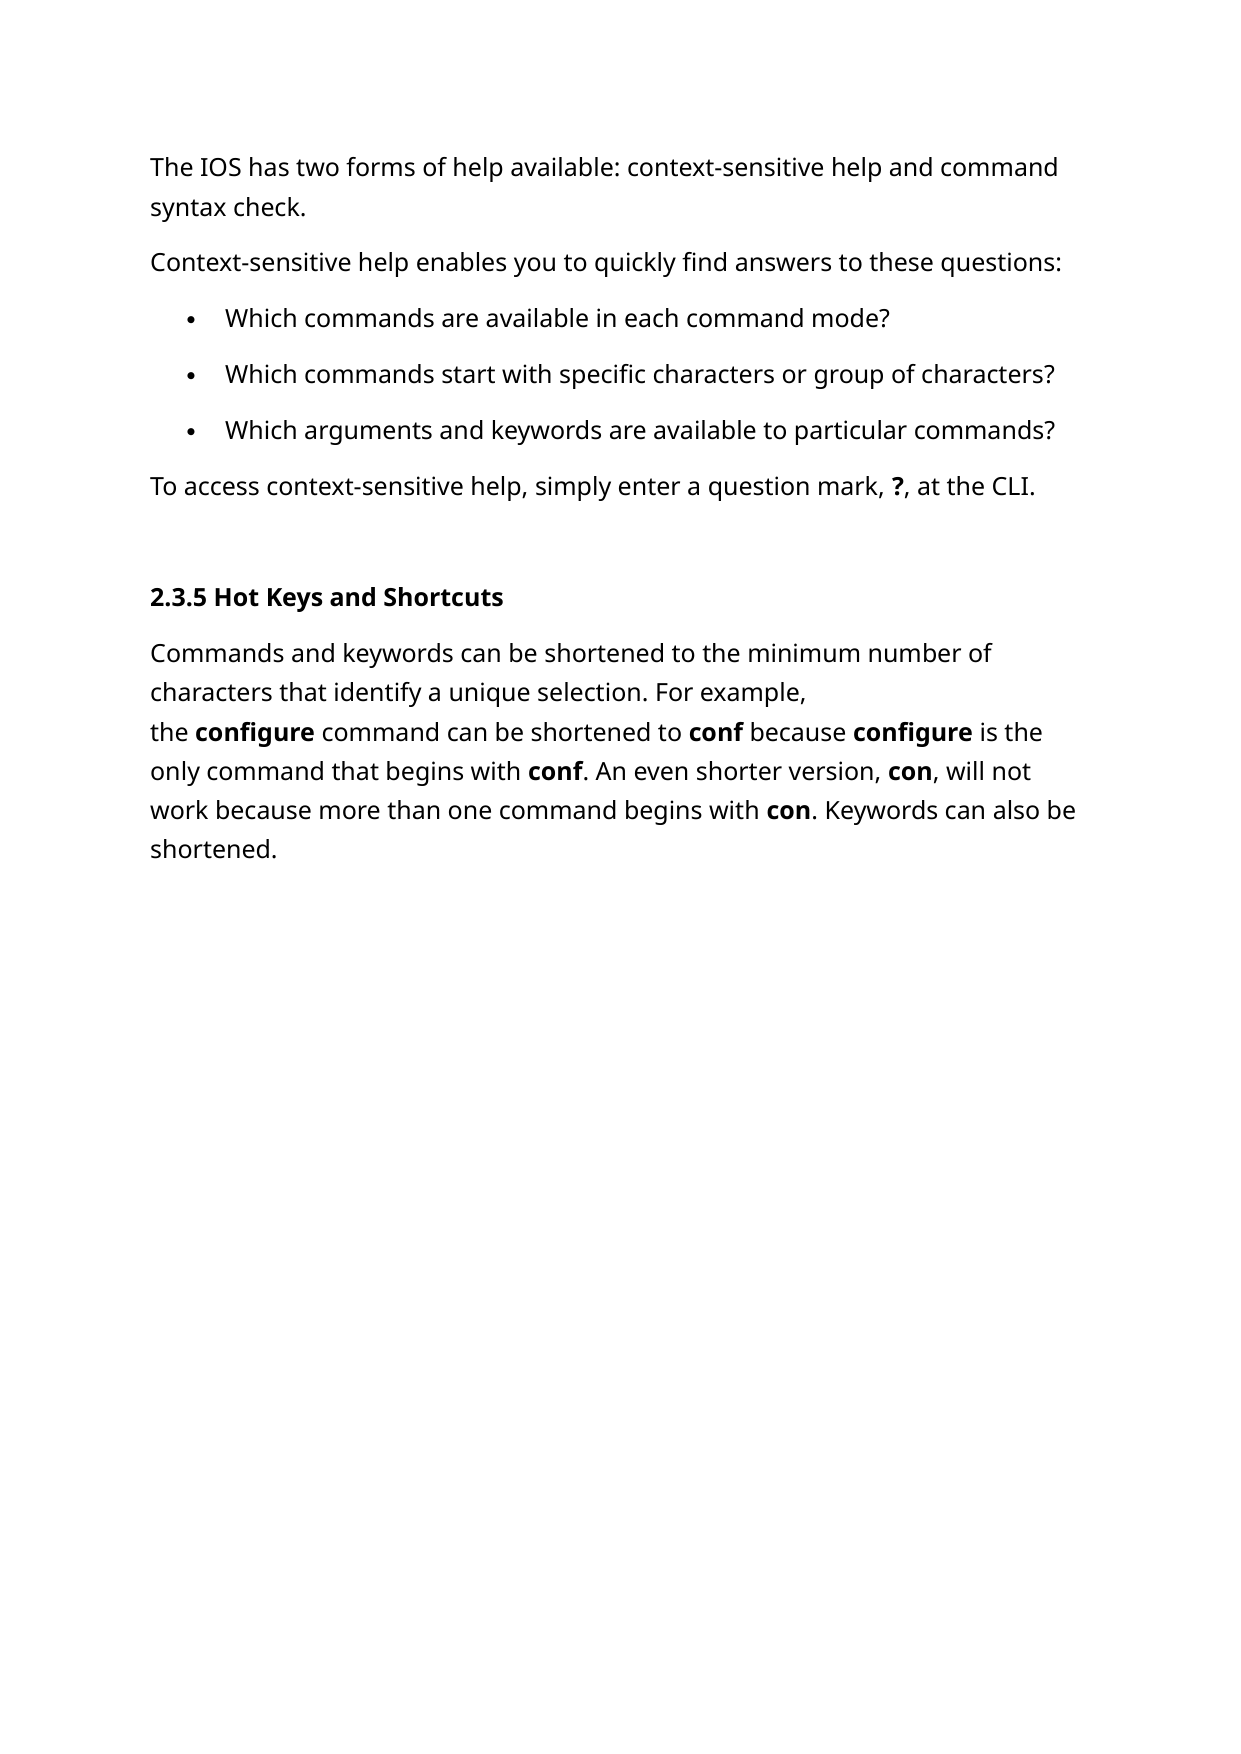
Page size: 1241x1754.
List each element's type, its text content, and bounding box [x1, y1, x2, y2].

list Which commands start with specific characters or group of characters? [187, 357, 1090, 391]
text To access context-sensitive help, simply enter a question mark, ?, at the CLI. [150, 468, 1090, 502]
text Commands and keywords can be shortened to the minimum number of characters that identify a unique selection. For example, the configure command can be shortened to conf because configure is the only command that begins with conf. An even shorter version, con, will not work because more than one command begins with con. Keywords can also be shortened. [150, 636, 1090, 866]
text 2.3.5 Hot Keys and Shortcuts [150, 580, 1090, 614]
text Context-sensitive help enables you to quickly find answers to these questions: [150, 245, 1090, 279]
list Which commands are available in each command mode? [187, 301, 1090, 335]
list Which arguments and keywords are available to particular commands? [187, 412, 1090, 447]
text The IOS has two forms of help available: context-sensitive help and command syntax check. [150, 150, 1090, 223]
